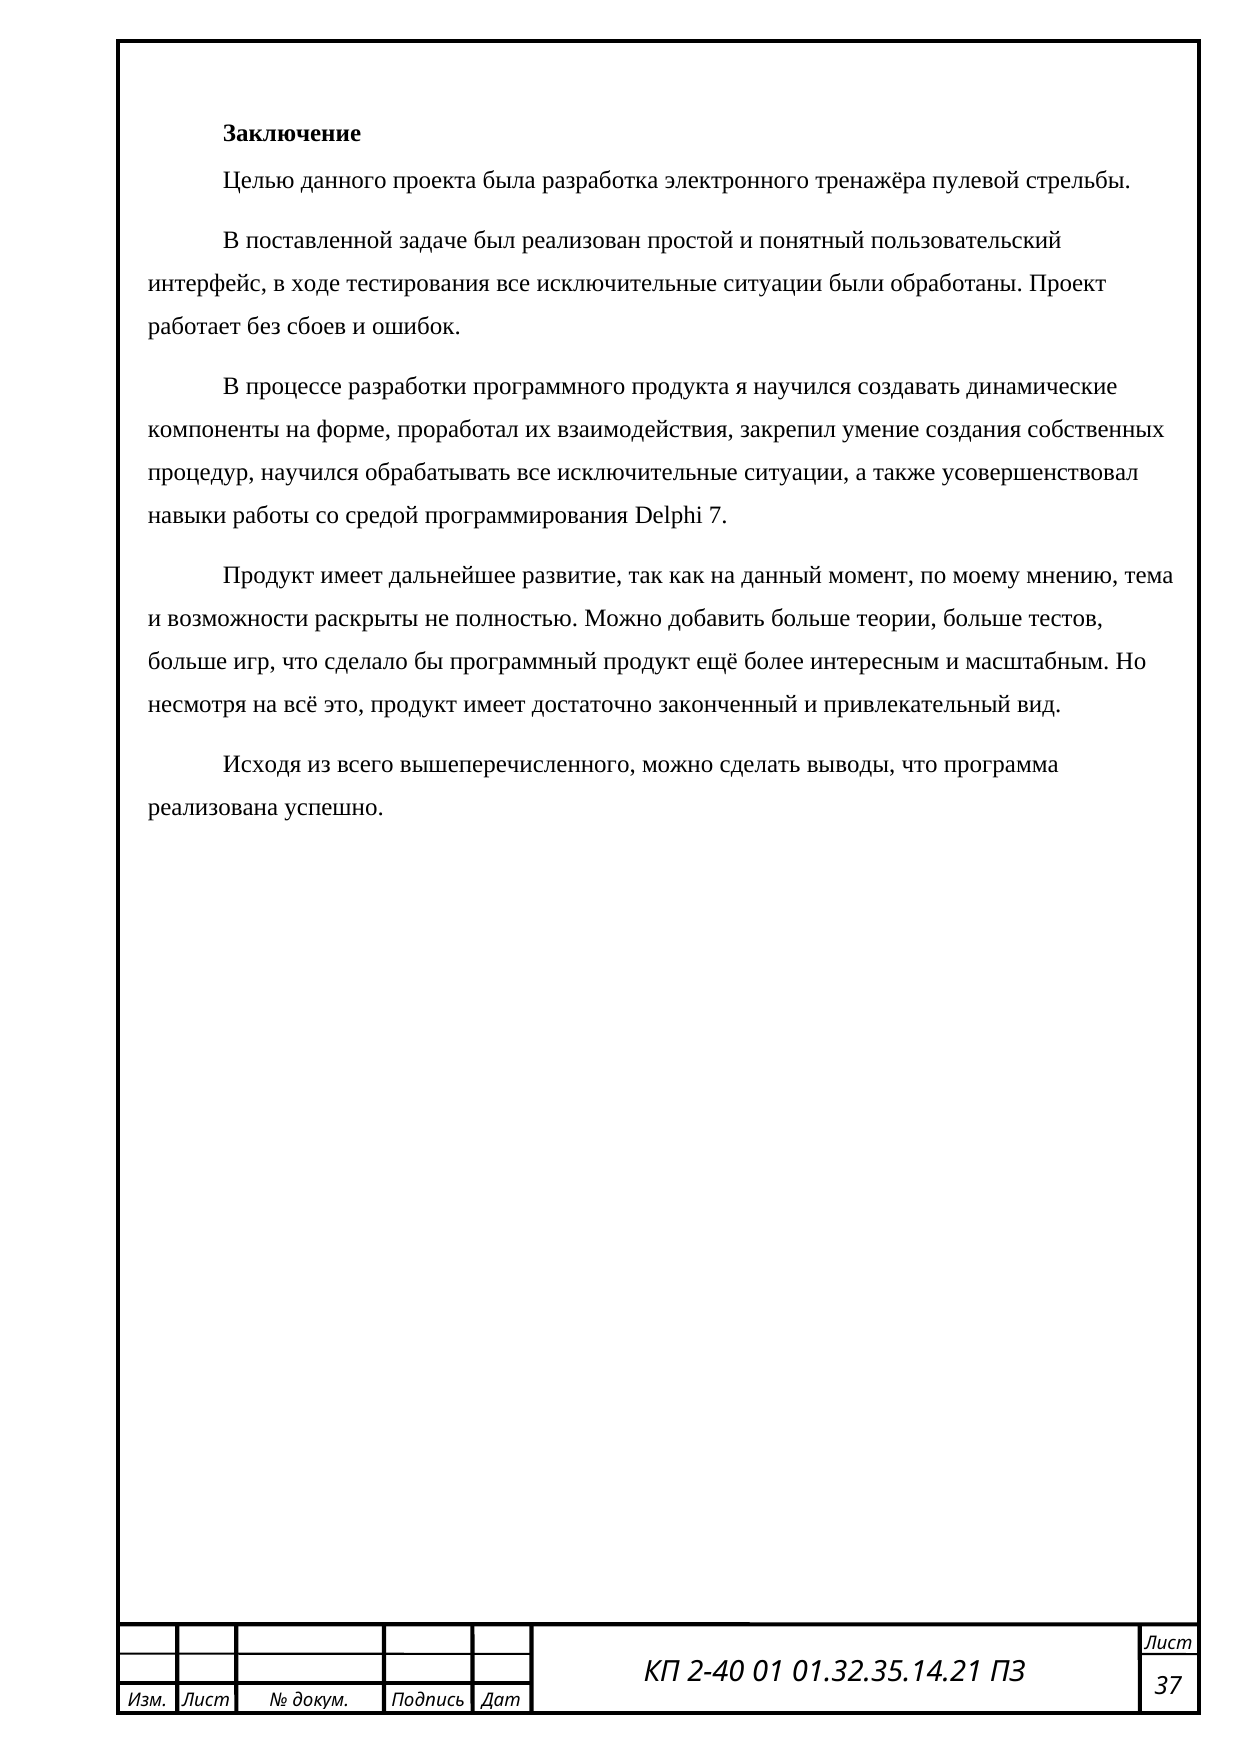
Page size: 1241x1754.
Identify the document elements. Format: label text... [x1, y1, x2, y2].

text Исходя из всего вышеперечисленного, можно сделать выводы, что программа реализована успешно. [148, 749, 1181, 821]
text В поставленной задаче был реализован простой и понятный пользовательский интерфейс, в ходе тестирования все исключительные ситуации были обработаны. Проект работает без сбоев и ошибок. [148, 225, 1181, 340]
text Продукт имеет дальнейшее развитие, так как на данный момент, по моему мнению, тема и возможности раскрыты не полностью. Можно добавить больше теории, больше тестов, больше игр, что сделало бы программный продукт ещё более интересным и масштабным. Но несмотря на всё это, продукт имеет достаточно законченный и привлекательный вид. [148, 560, 1181, 718]
text Целью данного проекта была разработка электронного тренажёра пулевой стрельбы. [148, 165, 1181, 194]
text Заключение [148, 118, 1181, 147]
text В процессе разработки программного продукта я научился создавать динамические компоненты на форме, проработал их взаимодействия, закрепил умение создания собственных процедур, научился обрабатывать все исключительные ситуации, а также усовершенствовал навыки работы со средой программирования Delphi 7. [148, 371, 1181, 529]
